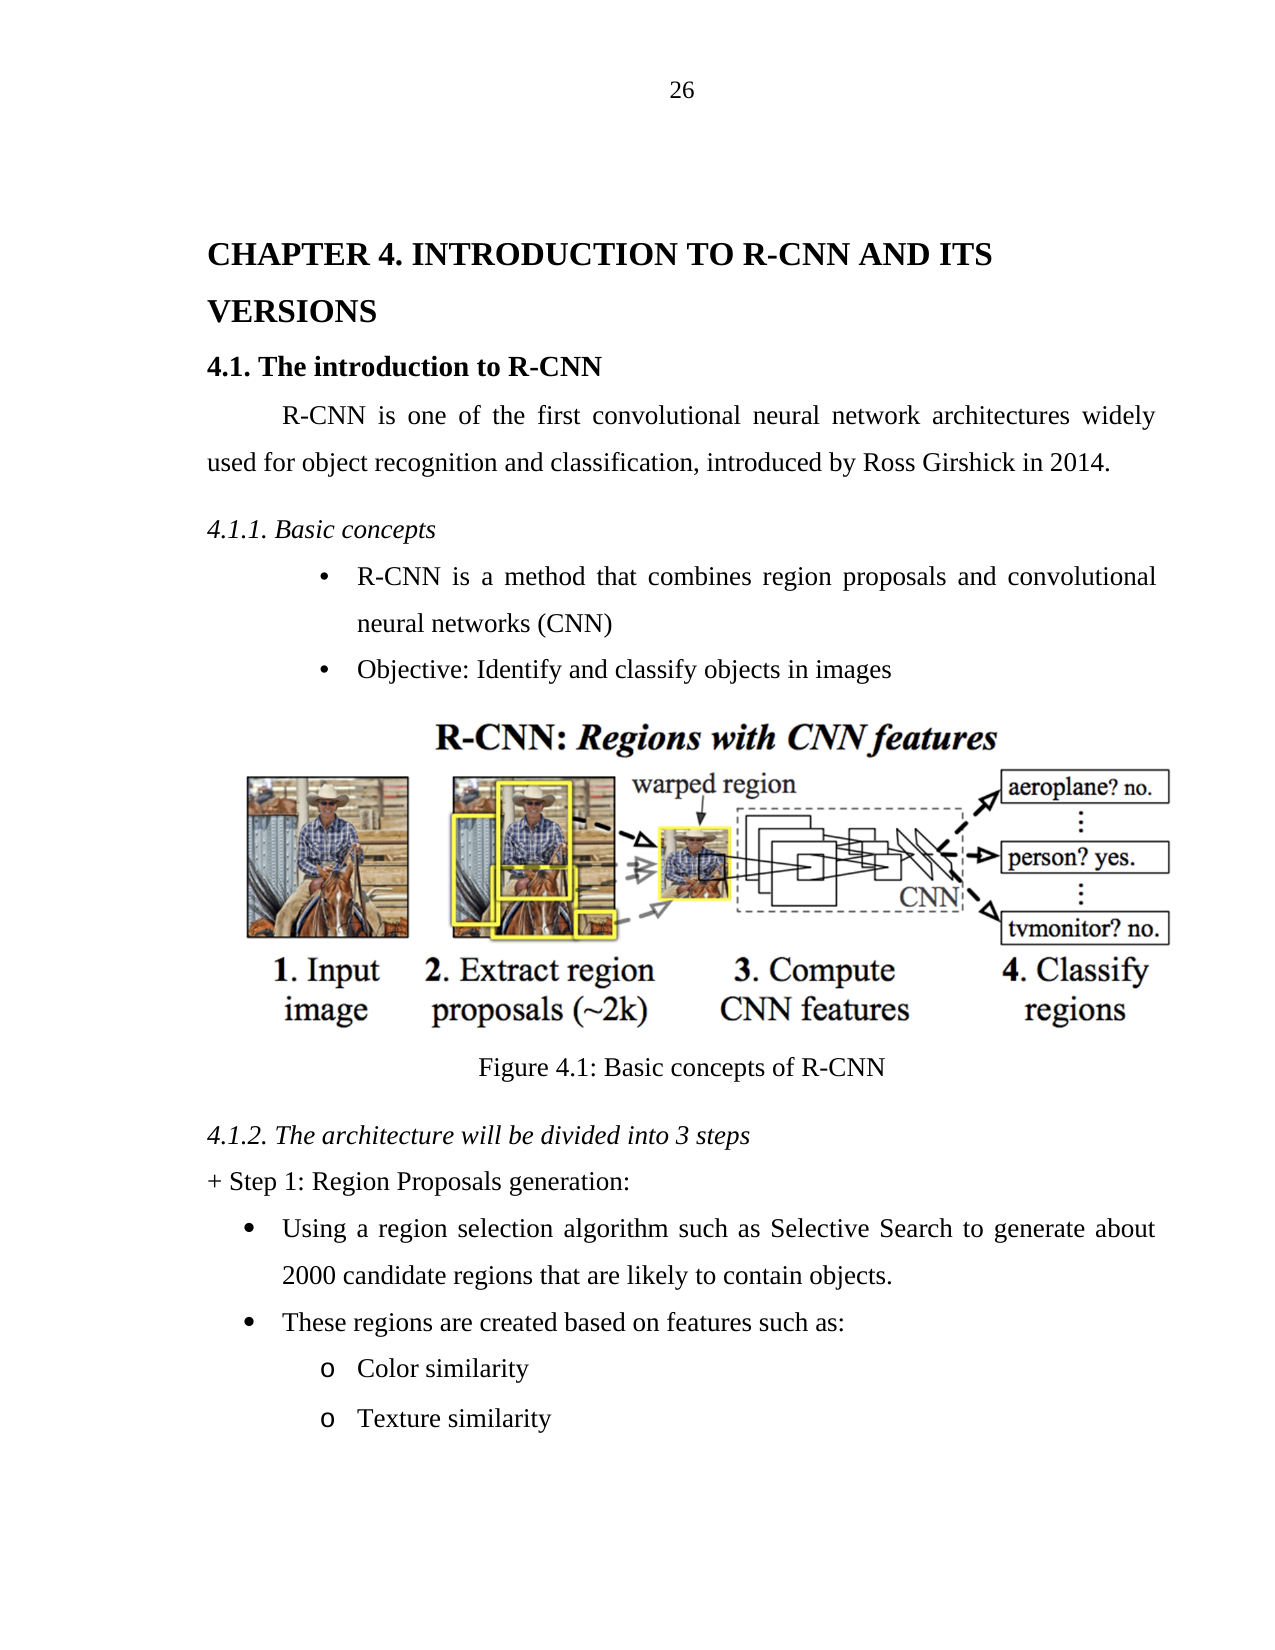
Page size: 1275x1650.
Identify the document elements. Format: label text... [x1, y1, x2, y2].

text R-CNN is one of the first convolutional neural network architectures widely used for object recognition and classification, introduced by Ross Girshick in 2014. [207, 399, 1157, 477]
picture [206, 700, 1229, 1033]
list Objective: Identify and classify objects in images [319, 653, 1157, 685]
text + Step 1: Region Proposals generation: [207, 1166, 1157, 1197]
list Using a region selection algorithm such as Selective Search to generate about 2000 candidate regions that are likely to contain objects. [244, 1212, 1157, 1290]
list R-CNN is a method that combines region proposals and convolutional neural networks (CNN) [319, 560, 1157, 638]
subtitle 4.1.1. Basic concepts [207, 513, 1157, 544]
list Color similarity [319, 1352, 1157, 1386]
subtitle 4.1.2. The architecture will be divided into 3 steps [207, 1119, 1157, 1150]
subtitle CHAPTER 4. INTRODUCTION TO R-CNN AND ITS VERSIONS [207, 234, 1157, 330]
list Texture similarity [319, 1403, 1157, 1436]
list These regions are created based on features such as: [244, 1306, 1157, 1337]
text 4.1. The introduction to R-CNN [207, 349, 1157, 382]
subtitle Figure 4.1: Basic concepts of R-CNN [207, 1051, 1157, 1082]
